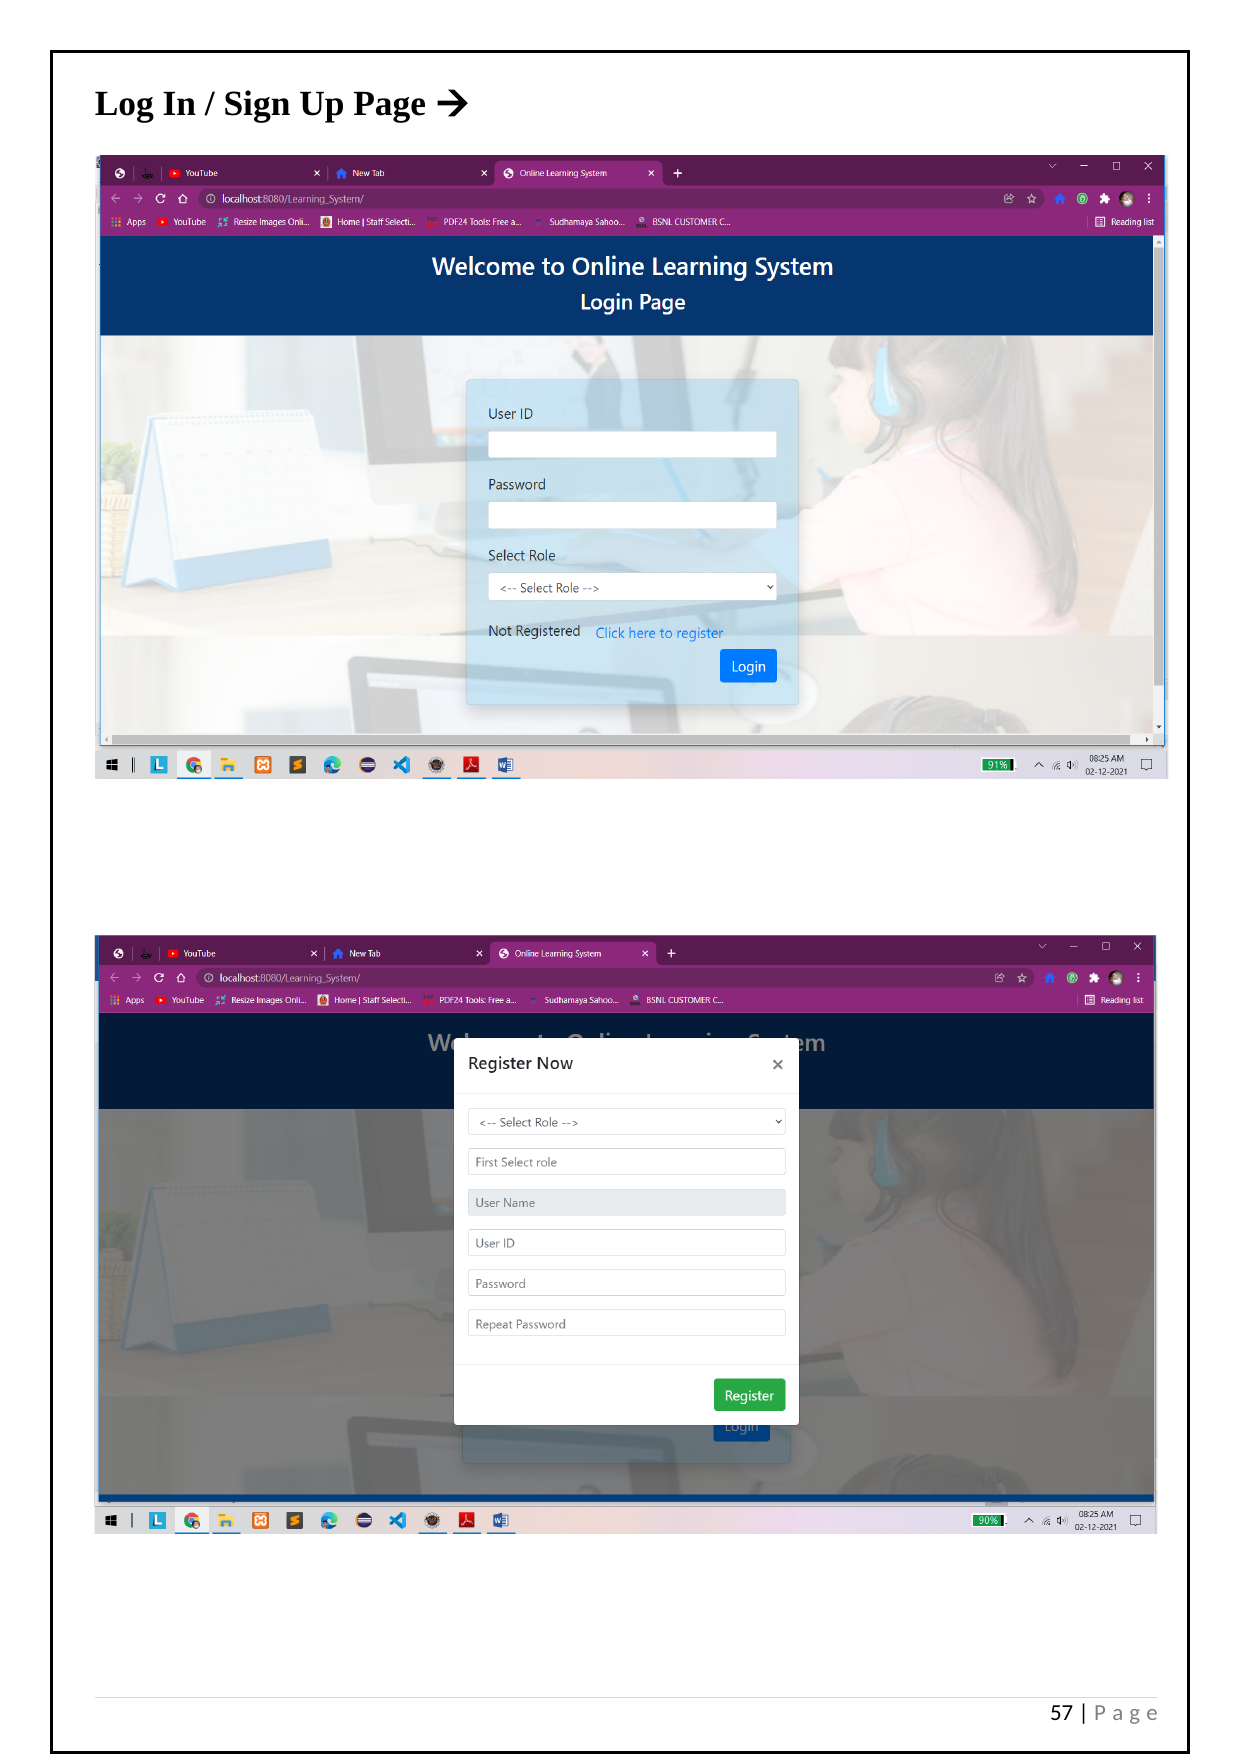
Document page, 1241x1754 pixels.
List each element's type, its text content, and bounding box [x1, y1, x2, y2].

picture [94, 935, 1158, 1534]
text Log In / Sign Up Page [94, 83, 1157, 123]
picture [95, 155, 1169, 779]
